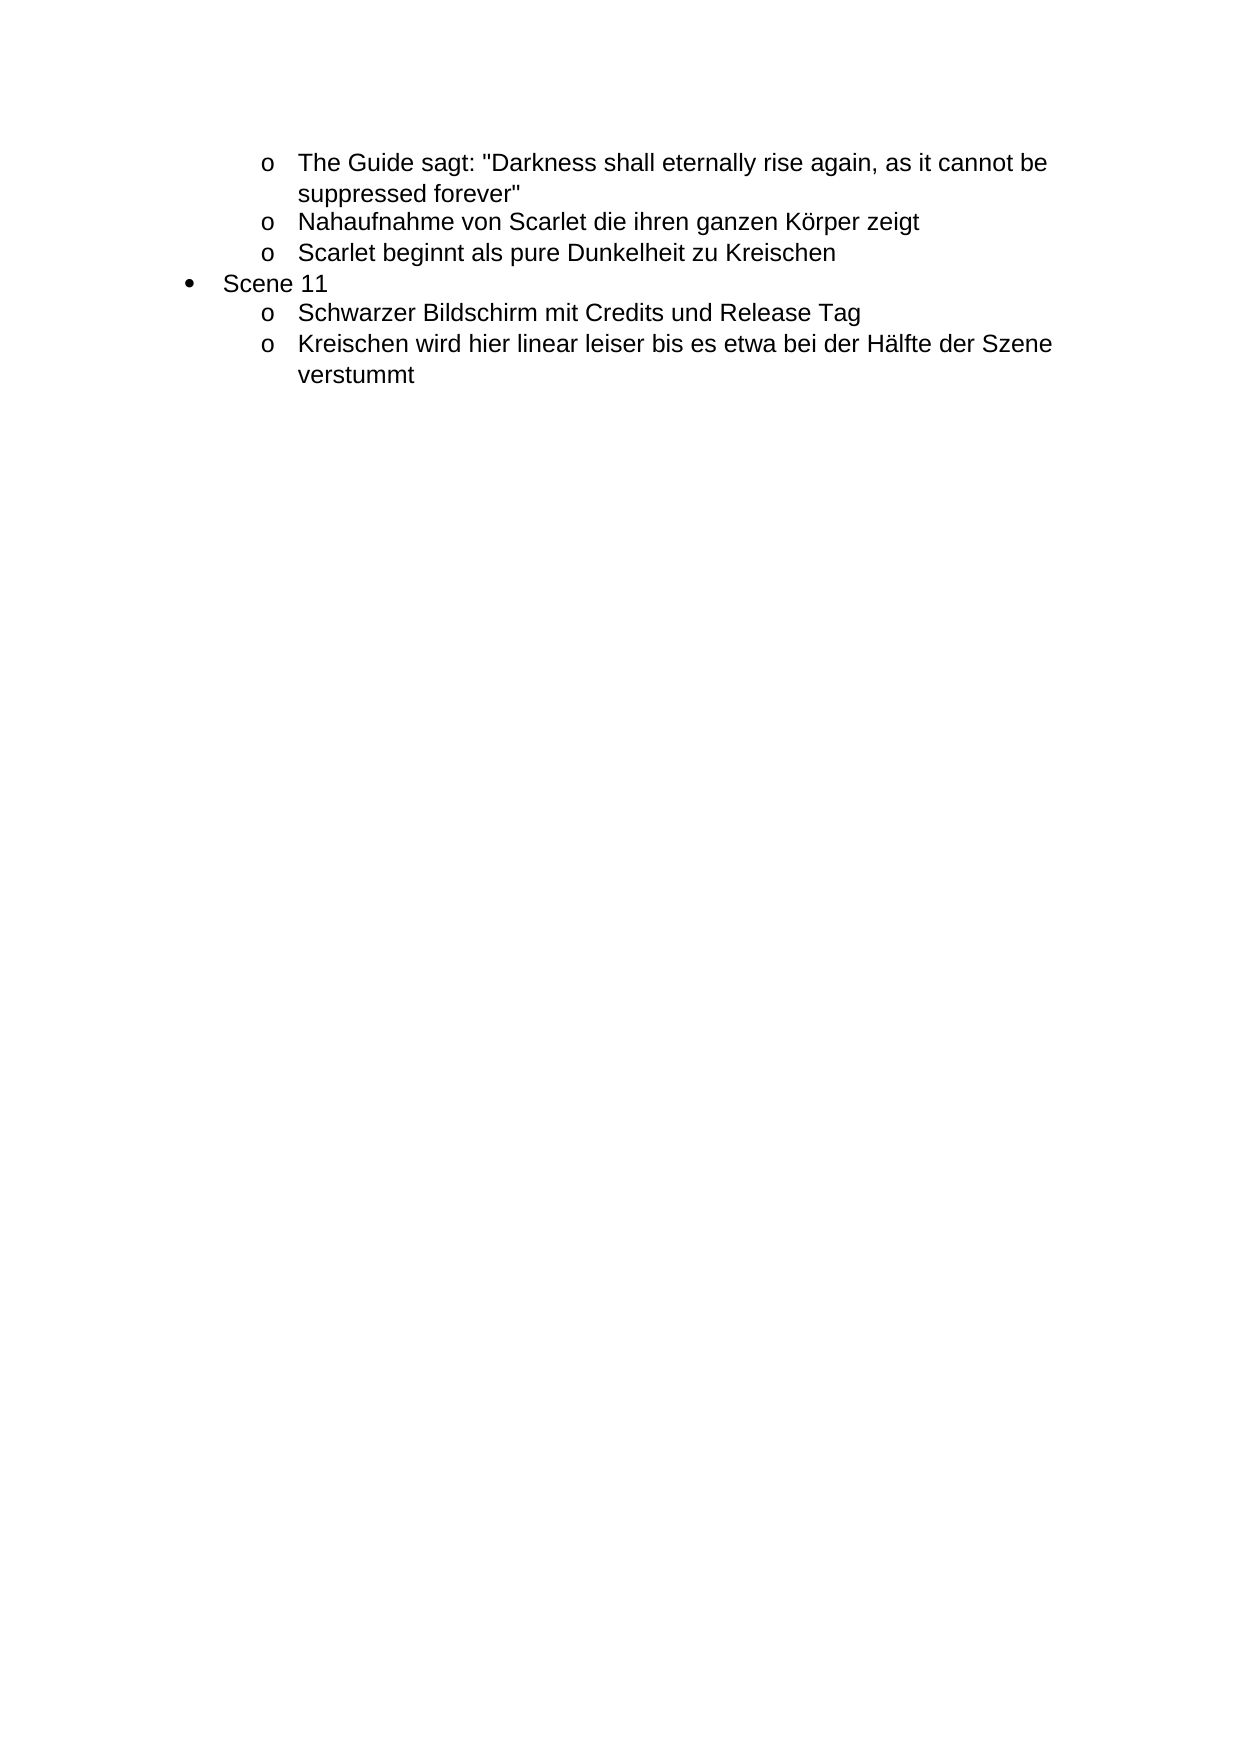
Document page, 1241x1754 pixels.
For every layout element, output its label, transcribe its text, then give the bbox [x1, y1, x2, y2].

list Kreischen wird hier linear leiser bis es etwa bei der Hälfte der Szene verstummt [260, 329, 1093, 389]
list Scene 11 [185, 269, 1093, 298]
list The Guide sagt: "Darkness shall eternally rise again, as it cannot be suppressed forever" [260, 148, 1093, 207]
list Schwarzer Bildschirm mit Credits und Release Tag [260, 298, 1093, 329]
list Nahaufnahme von Scarlet die ihren ganzen Körper zeigt [260, 207, 1093, 238]
list Scarlet beginnt als pure Dunkelheit zu Kreischen [260, 238, 1093, 269]
